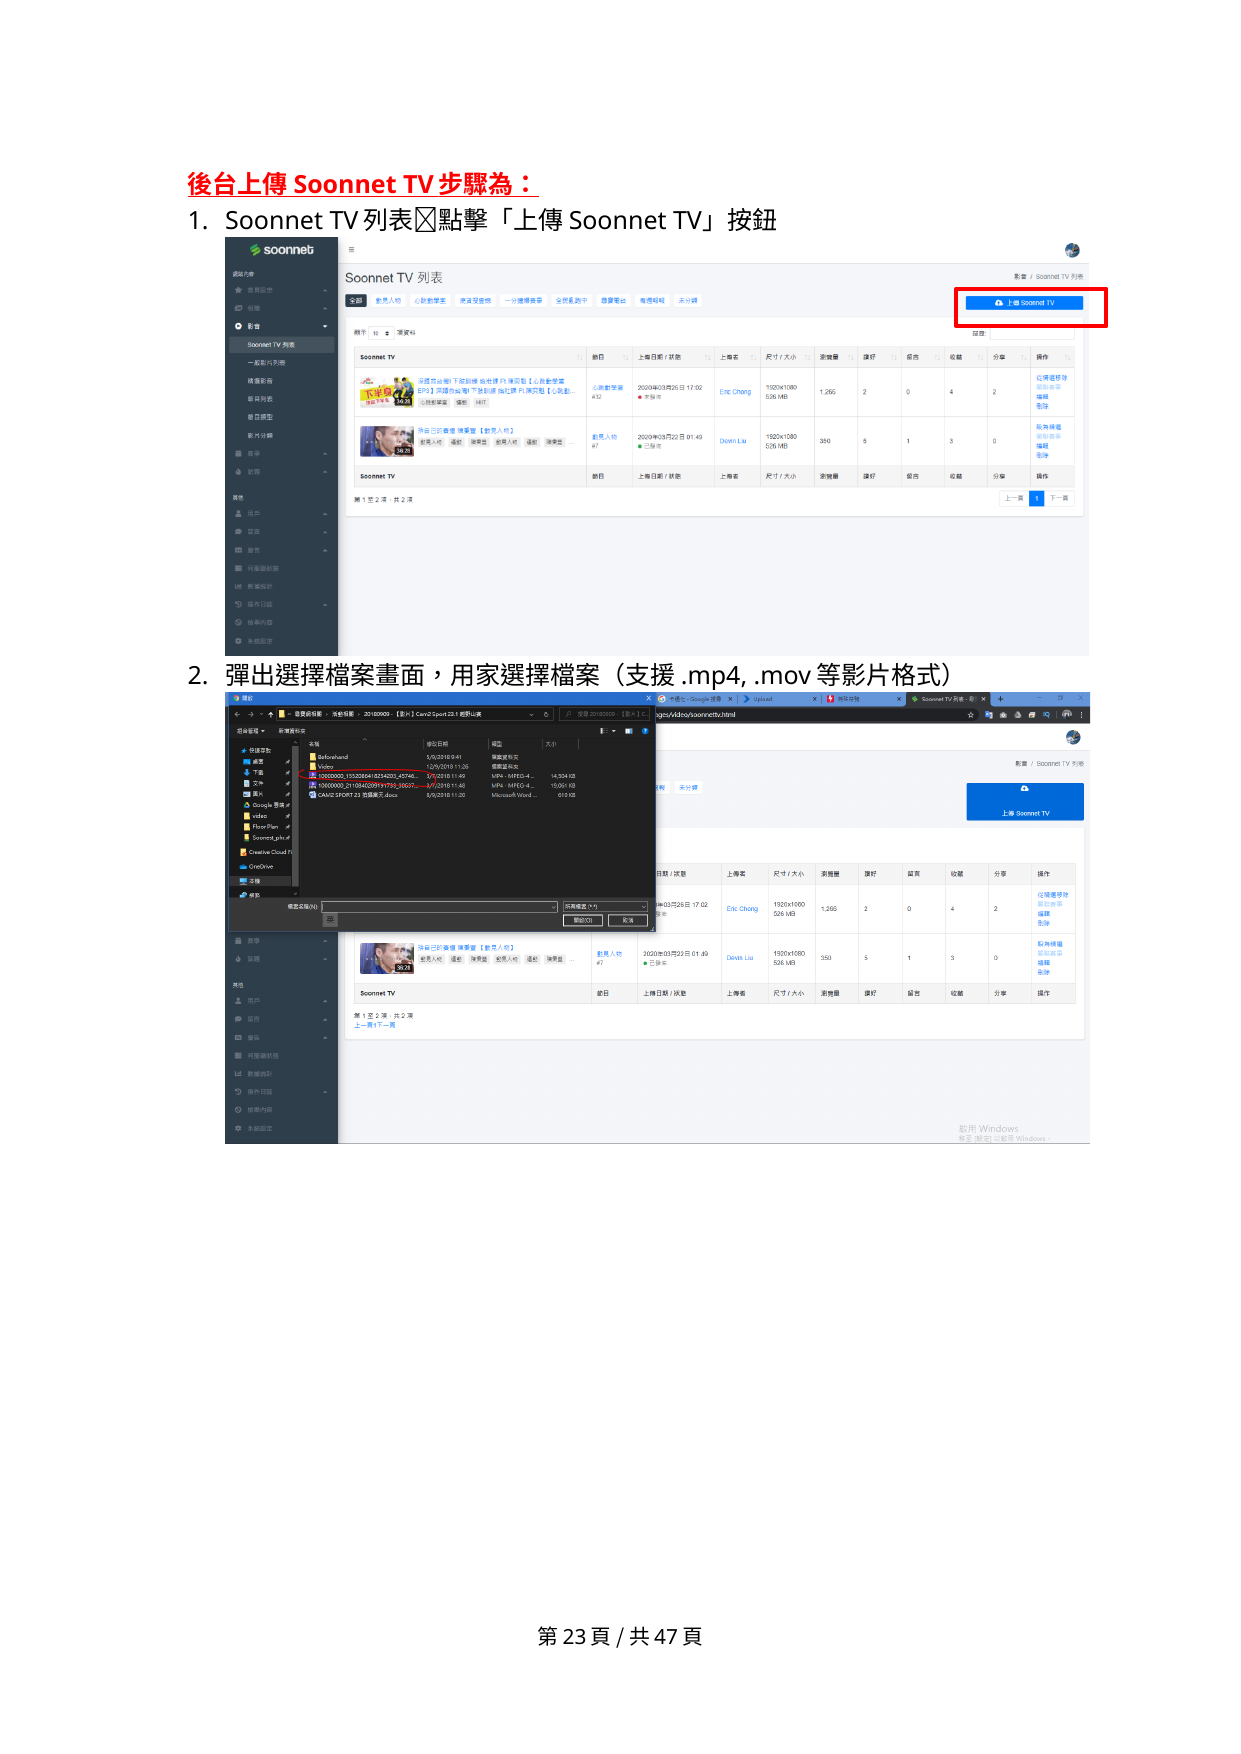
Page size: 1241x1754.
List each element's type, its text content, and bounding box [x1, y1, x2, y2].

picture [225, 237, 1089, 656]
text 後台上傳 Soonnet TV步驟為： [187, 164, 1053, 201]
picture [225, 692, 1091, 1144]
picture [958, 291, 1089, 324]
